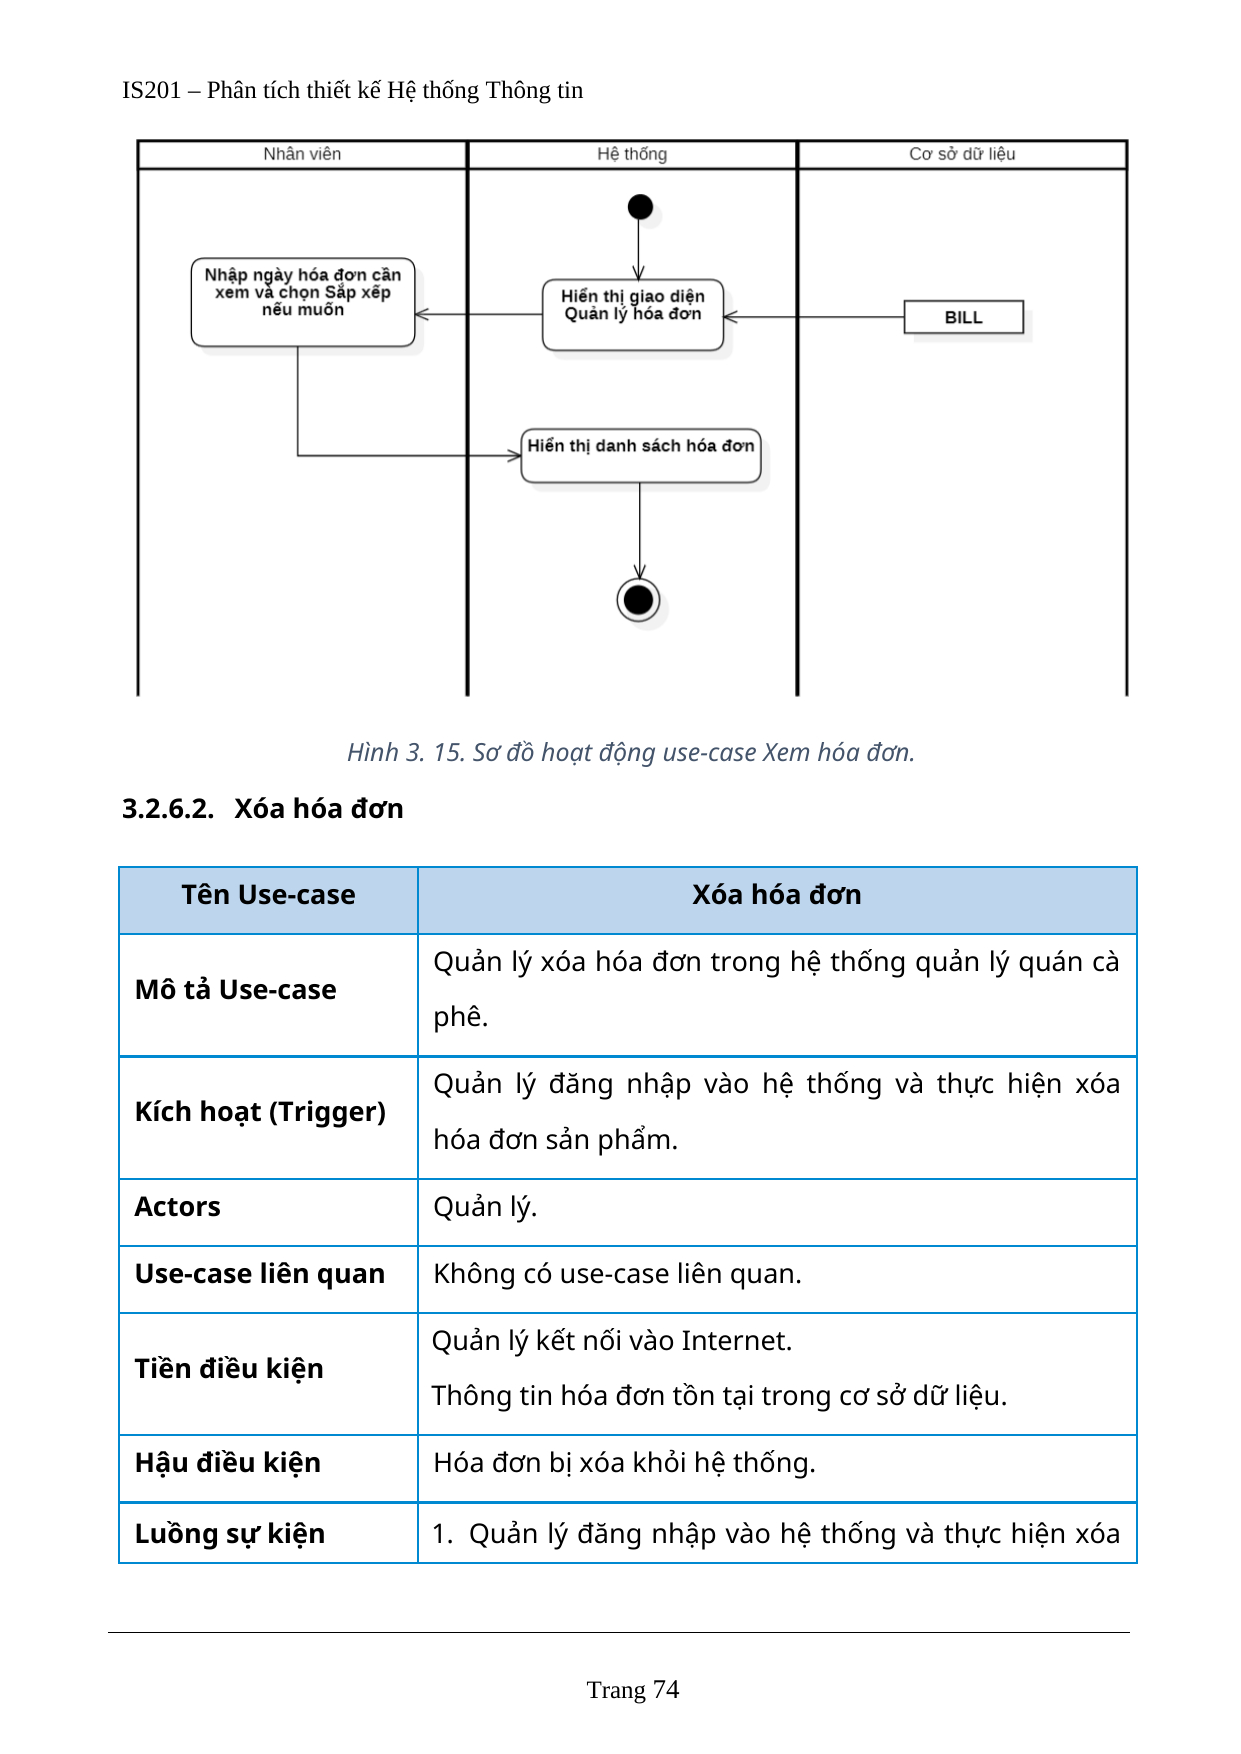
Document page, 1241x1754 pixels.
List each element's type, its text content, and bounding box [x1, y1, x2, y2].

table_cell Quản lý xóa hóa đơn trong hệ thống quản lý quán cà phê. [419, 935, 1136, 1055]
picture [121, 121, 1144, 705]
text Hình 3. 15. Sơ đồ hoạt động use-case Xem hóa đơn. [122, 735, 1144, 769]
table_cell Actors [120, 1180, 417, 1245]
table_cell Hóa đơn bị xóa khỏi hệ thống. [419, 1436, 1136, 1501]
list Xóa hóa đơn [122, 790, 1144, 827]
table_cell Kích hoạt (Trigger) [120, 1058, 417, 1178]
table_cell Luồng sự kiện chính [120, 1504, 417, 1562]
table_cell Quản lý đăng nhập vào hệ thống và thực hiện xóa hóa đơn sản phẩm. [419, 1058, 1136, 1178]
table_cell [419, 1504, 1136, 1562]
table_cell Quản lý. [419, 1180, 1136, 1245]
table_header Xóa hóa đơn [419, 868, 1136, 933]
table_cell Use-case liên quan [120, 1247, 417, 1312]
table_cell Quản lý kết nối vào Internet. Thông tin hóa đơn tồn tại trong cơ sở dữ liệu. [419, 1314, 1136, 1434]
table_cell Không có use-case liên quan. [419, 1247, 1136, 1312]
table_header Tên Use-case [120, 868, 417, 933]
table_cell Tiền điều kiện [120, 1314, 417, 1434]
table_cell Mô tả Use-case [120, 935, 417, 1055]
table_cell Hậu điều kiện [120, 1436, 417, 1501]
